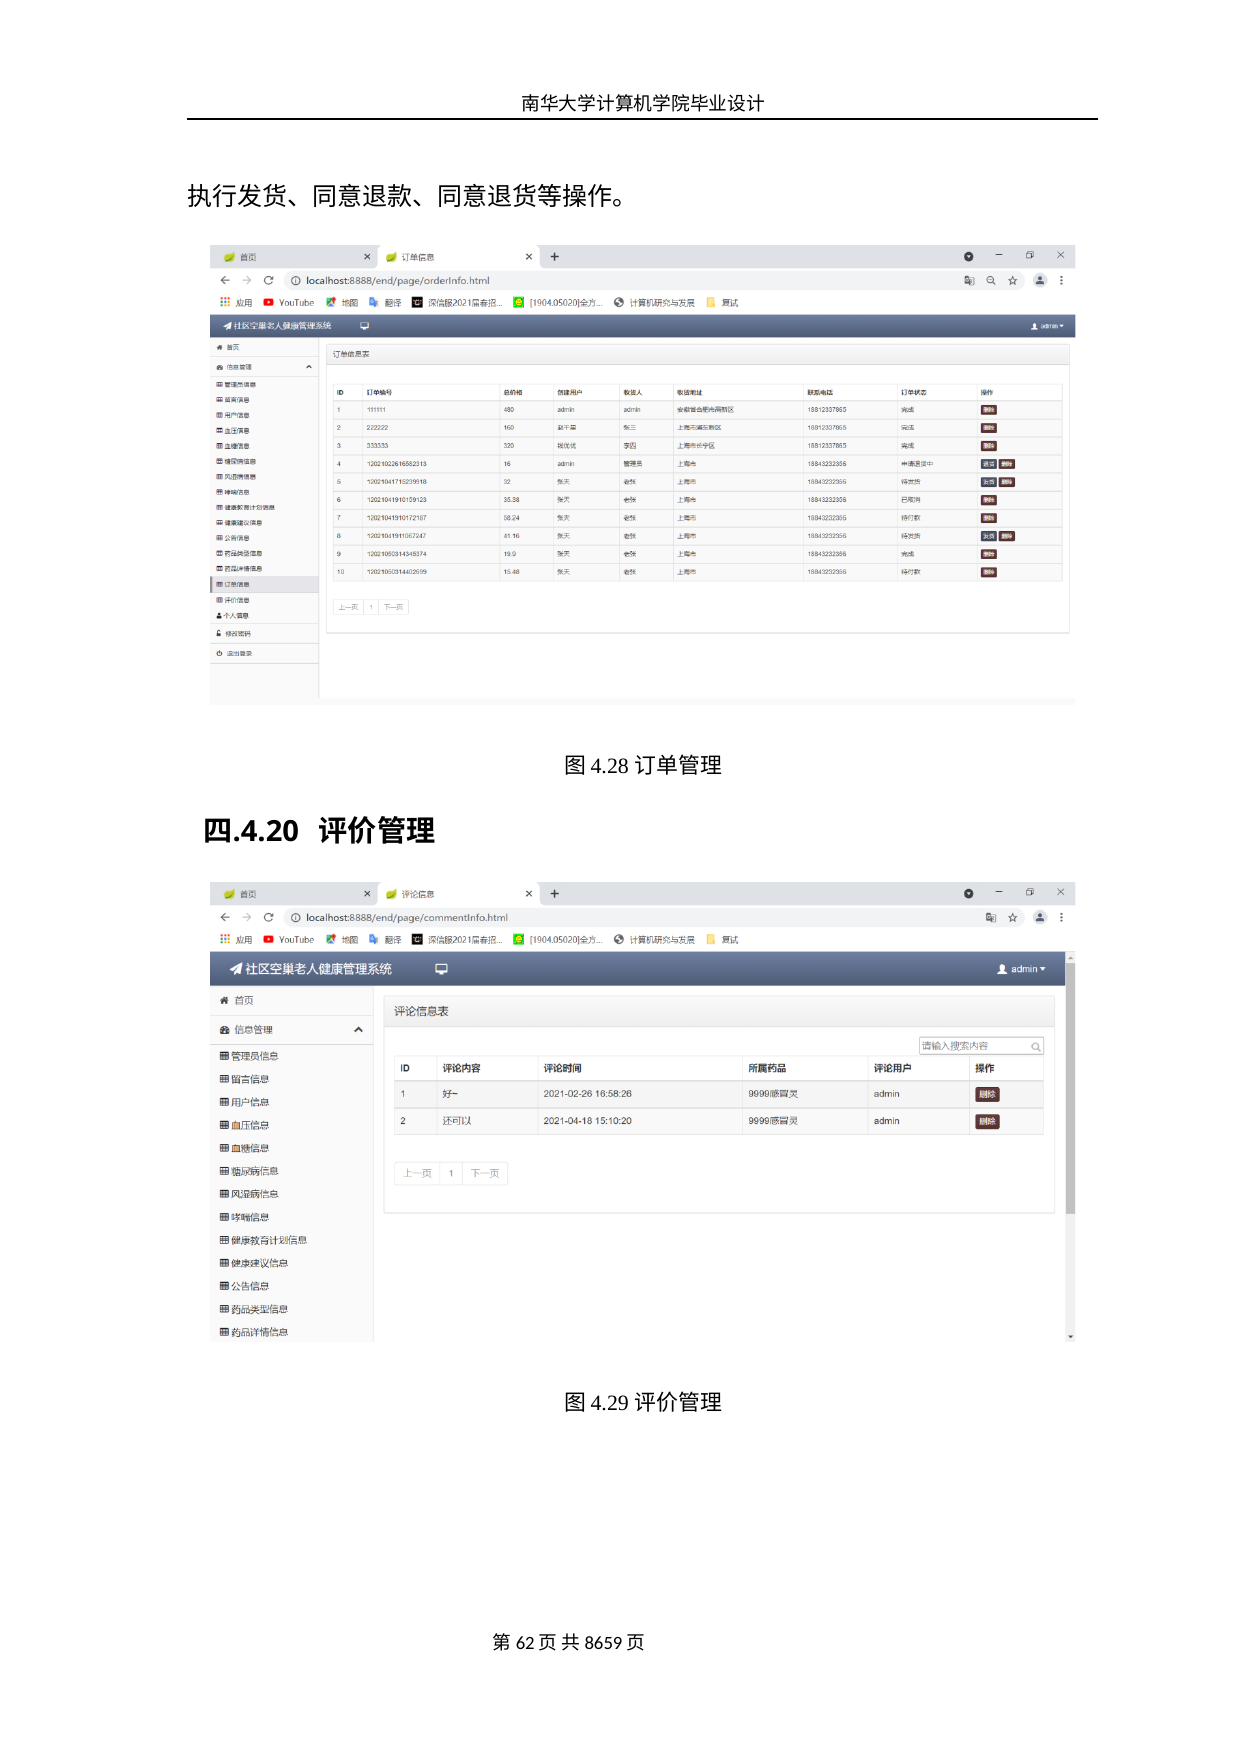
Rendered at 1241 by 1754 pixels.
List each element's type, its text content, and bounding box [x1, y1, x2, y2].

picture [210, 245, 1076, 705]
text 图4.29 评价管理 [187, 1385, 1098, 1417]
picture [210, 882, 1076, 1342]
subtitle 评价管理 [203, 796, 1098, 861]
text 图4.28 订单管理 [187, 748, 1098, 780]
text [187, 162, 1098, 227]
